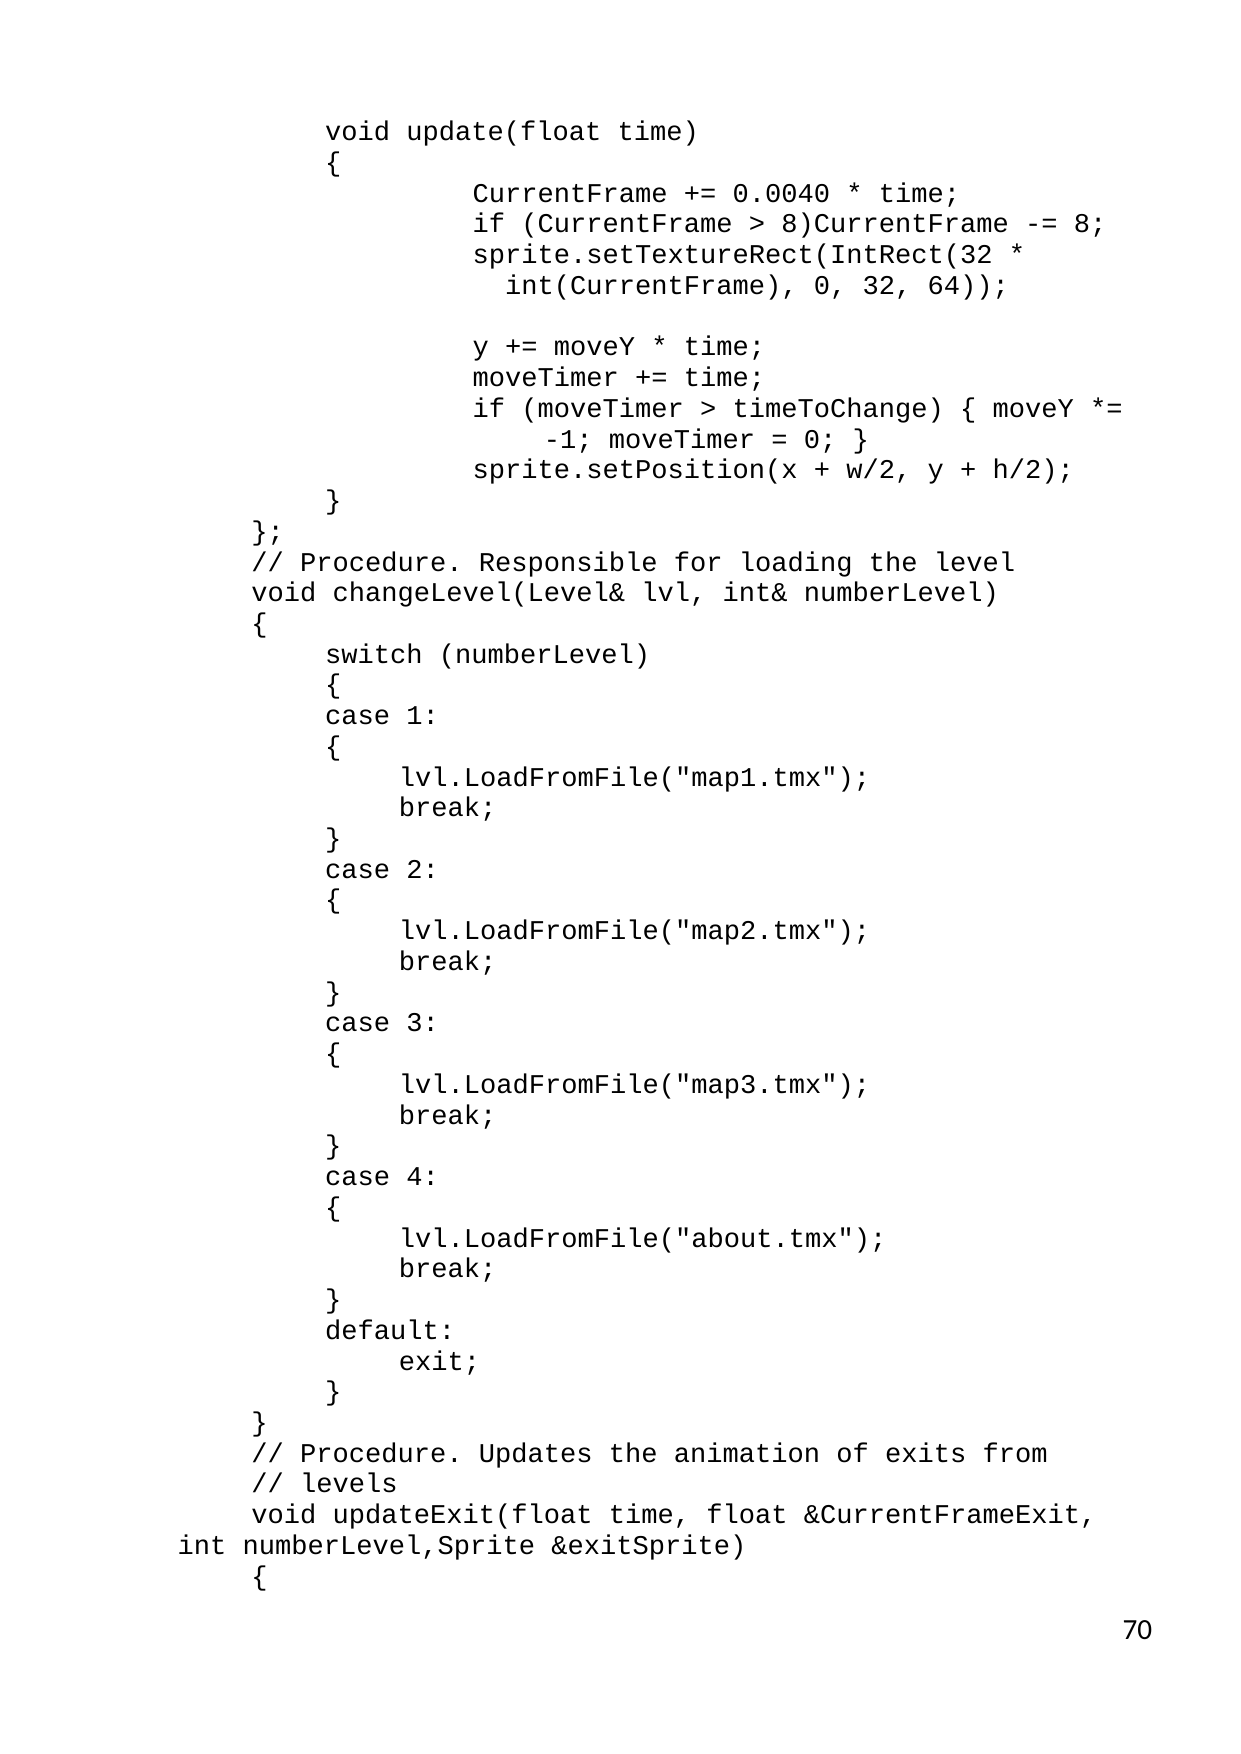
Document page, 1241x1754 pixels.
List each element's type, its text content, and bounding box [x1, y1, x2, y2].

text case 2: [177, 856, 1152, 886]
text void update(float time) [177, 118, 1152, 149]
text break; [177, 794, 1152, 825]
text y += moveY * time; [177, 333, 1152, 364]
text sprite.setPosition(x + w/2, y + h/2); [177, 456, 1152, 487]
text // Procedure. Responsible for loading the level [177, 548, 1152, 579]
text case 1: [177, 702, 1152, 733]
text } [177, 487, 1152, 518]
text { [177, 1194, 1152, 1224]
text }; [177, 518, 1152, 548]
text } [177, 1409, 1152, 1439]
text { [177, 1040, 1152, 1071]
text moveTimer += time; [177, 364, 1152, 395]
text { [177, 1562, 1152, 1593]
text // levels [177, 1470, 1152, 1501]
text -1; moveTimer = 0; } [177, 425, 1152, 456]
text break; [177, 1255, 1152, 1286]
text { [177, 886, 1152, 917]
text case 4: [177, 1163, 1152, 1194]
text sprite.setTextureRect(IntRect(32 * [177, 241, 1152, 272]
text switch (numberLevel) [177, 641, 1152, 671]
text if (CurrentFrame > 8)CurrentFrame -= 8; [177, 210, 1152, 241]
text { [177, 149, 1152, 179]
text } [177, 978, 1152, 1009]
text break; [177, 948, 1152, 978]
text } [177, 1378, 1152, 1409]
text default: [177, 1317, 1152, 1347]
text } [177, 825, 1152, 856]
text // Procedure. Updates the animation of exits from [177, 1439, 1152, 1470]
text lvl.LoadFromFile("map3.tmx"); [177, 1071, 1152, 1101]
text exit; [177, 1347, 1152, 1378]
text { [177, 733, 1152, 763]
text void updateExit(float time, float &CurrentFrameExit, int numberLevel,Sprite &exitSprite) [177, 1501, 1152, 1562]
text CurrentFrame += 0.0040 * time; [177, 179, 1152, 210]
text int(CurrentFrame), 0, 32, 64)); [398, 272, 1152, 302]
text { [177, 610, 1152, 641]
text if (moveTimer > timeToChange) { moveY *= [177, 395, 1152, 425]
text void changeLevel(Level& lvl, int& numberLevel) [177, 579, 1152, 610]
text lvl.LoadFromFile("about.tmx"); [177, 1224, 1152, 1255]
text case 3: [177, 1009, 1152, 1040]
text lvl.LoadFromFile("map2.tmx"); [177, 917, 1152, 948]
text { [177, 671, 1152, 702]
text break; [177, 1101, 1152, 1132]
text lvl.LoadFromFile("map1.tmx"); [177, 763, 1152, 794]
text } [177, 1132, 1152, 1163]
text } [177, 1286, 1152, 1317]
